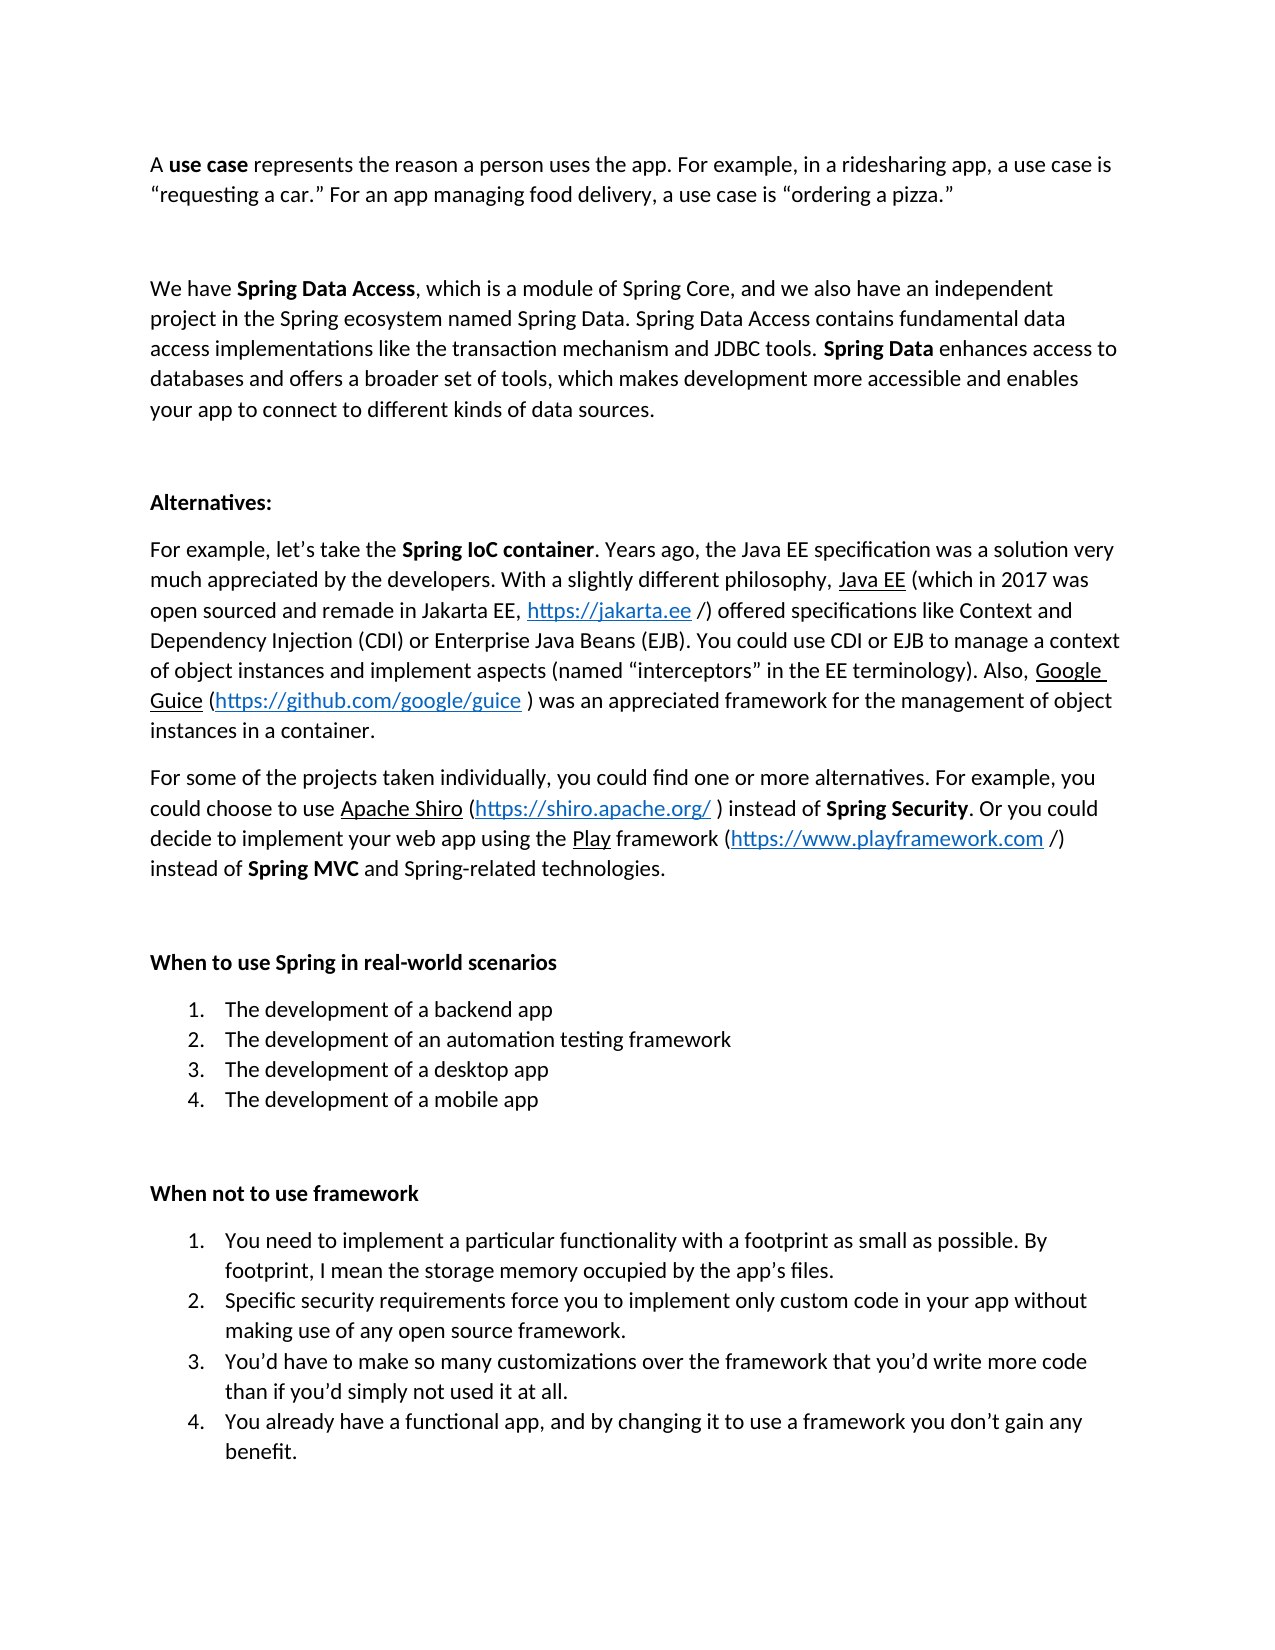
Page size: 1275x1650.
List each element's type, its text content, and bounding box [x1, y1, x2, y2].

text Alternatives: [150, 488, 1125, 517]
list The development of an automation testing framework [187, 1025, 1125, 1053]
text For some of the projects taken individually, you could find one or more alternatives. For example, you could choose to use Apache Shiro (https://shiro.apache.org/ ) instead of Spring Security. Or you could decide to implement your web app using the Play framework (https://www.playframework.com /) instead of Spring MVC and Spring-related technologies. [150, 763, 1125, 882]
list You’d have to make so many customizations over the framework that you’d write more code than if you’d simply not used it at all. [187, 1347, 1125, 1405]
list You need to implement a particular functionality with a footprint as small as possible. By footprint, I mean the storage memory occupied by the app’s files. [187, 1226, 1125, 1284]
list The development of a backend app [187, 995, 1125, 1023]
text A use case represents the reason a person uses the app. For example, in a ridesharing app, a use case is “requesting a car.” For an app managing food delivery, a use case is “ordering a pizza.” [150, 150, 1125, 208]
list The development of a desktop app [187, 1055, 1125, 1083]
text We have Spring Data Access, which is a module of Spring Core, and we also have an independent project in the Spring ecosystem named Spring Data. Spring Data Access contains fundamental data access implementations like the transaction mechanism and JDBC tools. Spring Data enhances access to databases and offers a broader set of tools, which makes development more accessible and enables your app to connect to different kinds of data sources. [150, 274, 1125, 423]
text When not to use framework [150, 1179, 1125, 1207]
text For example, let’s take the Spring IoC container. Years ago, the Java EE specification was a solution very much appreciated by the developers. With a slightly different philosophy, Java EE (which in 2017 was open sourced and remade in Jakarta EE, https://jakarta.ee /) offered specifications like Context and Dependency Injection (CDI) or Enterprise Java Beans (EJB). You could use CDI or EJB to manage a context of object instances and implement aspects (named “interceptors” in the EE terminology). Also, Google Guice (https://github.com/google/guice ) was an appreciated framework for the management of object instances in a container. [150, 535, 1125, 745]
list You already have a functional app, and by changing it to use a framework you don’t gain any benefit. [187, 1407, 1125, 1466]
list Specific security requirements force you to implement only custom code in your app without making use of any open source framework. [187, 1286, 1125, 1345]
list The development of a mobile app [187, 1085, 1125, 1113]
text When to use Spring in real-world scenarios [150, 948, 1125, 976]
